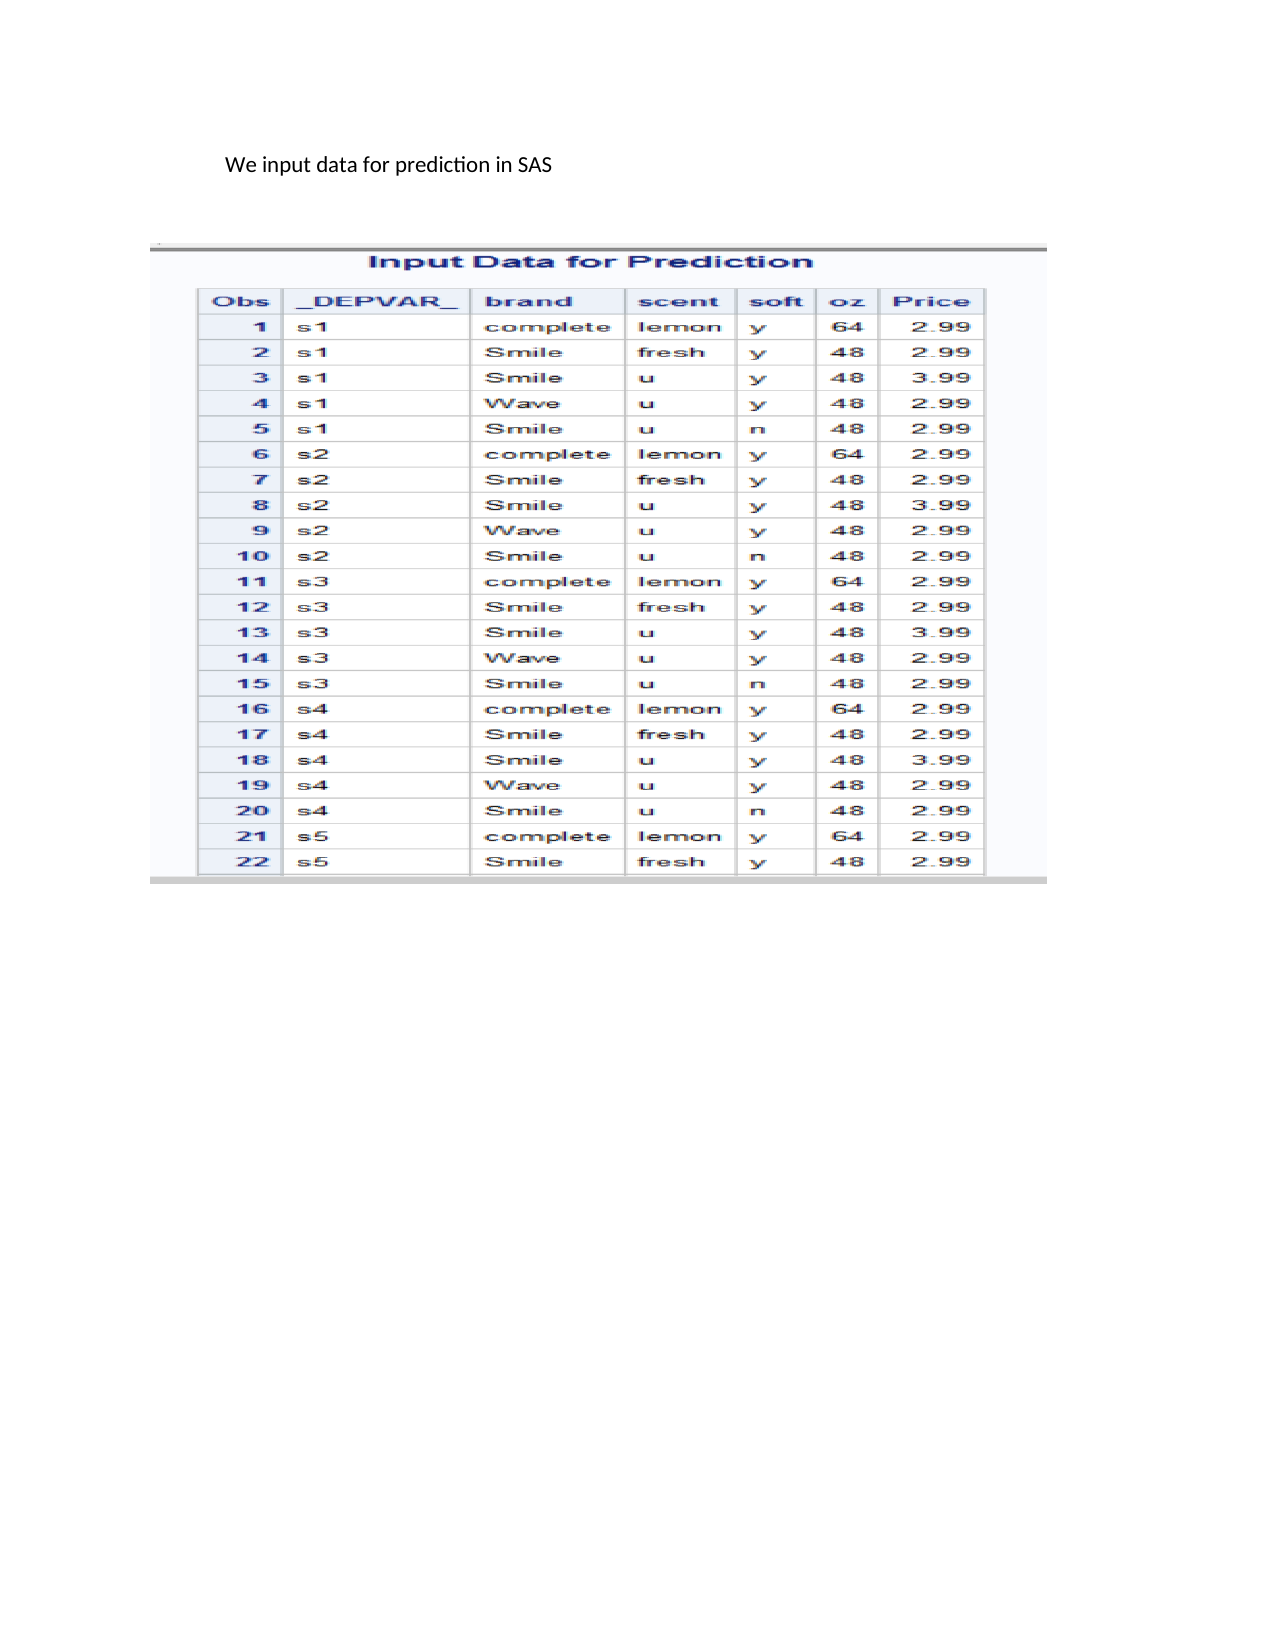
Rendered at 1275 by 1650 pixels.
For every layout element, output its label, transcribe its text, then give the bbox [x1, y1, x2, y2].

picture [150, 243, 1047, 884]
text We input data for prediction in SAS [150, 150, 1125, 178]
